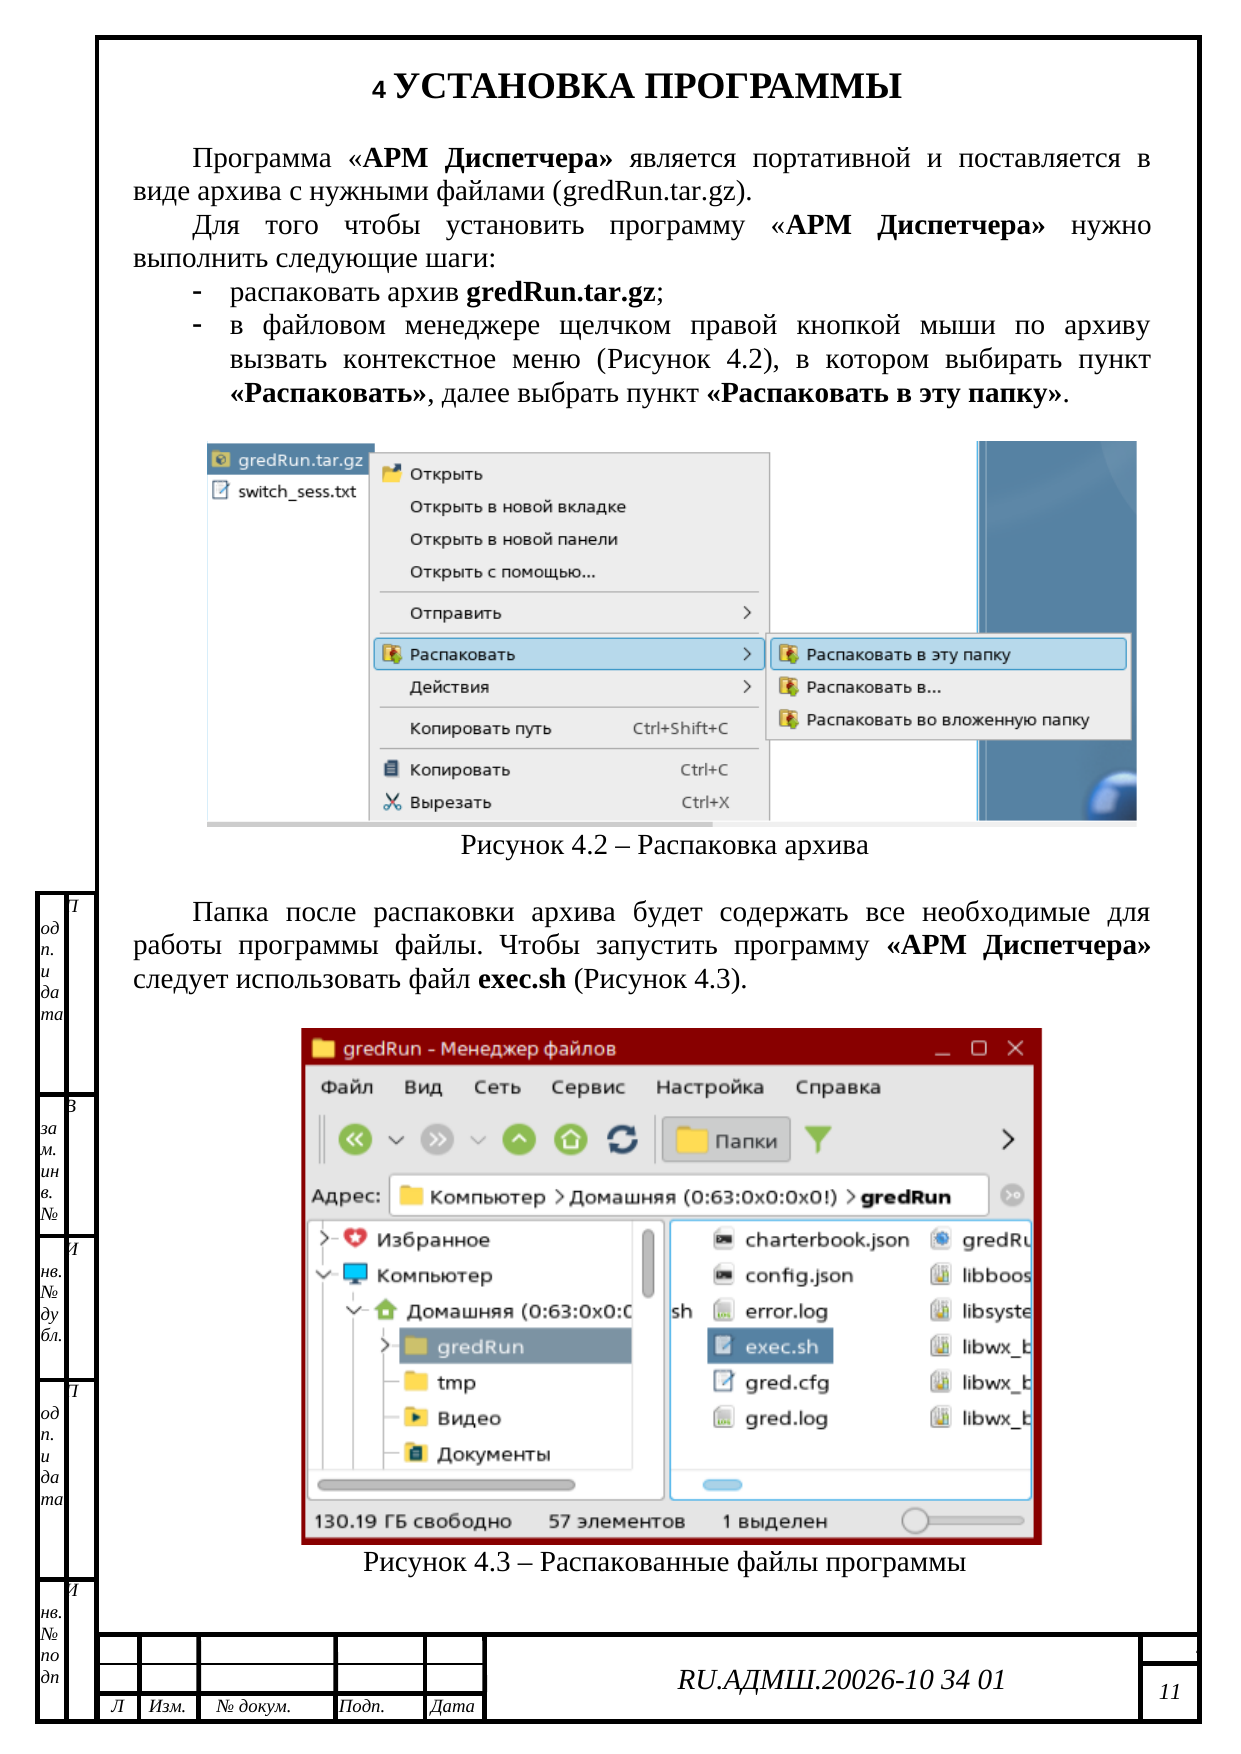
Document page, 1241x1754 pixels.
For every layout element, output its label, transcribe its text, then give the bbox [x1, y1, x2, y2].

list распаковать архив gredRun.tar.gz; [192, 274, 466, 307]
text Программа «АРМ Диспетчера» является портативной и поставляется в виде архива с нужными файлами (gredRun.tar.gz). [133, 140, 1152, 207]
subtitle УСТАНОВКА ПРОГРАММЫ [133, 63, 1152, 106]
list распаковать архив gredRun.tar.gz; [656, 274, 1152, 307]
text Для того чтобы установить программу «АРМ Диспетчера» нужно выполнить следующие шаги: [133, 207, 1152, 274]
picture [207, 441, 1137, 827]
picture [301, 1028, 1043, 1545]
